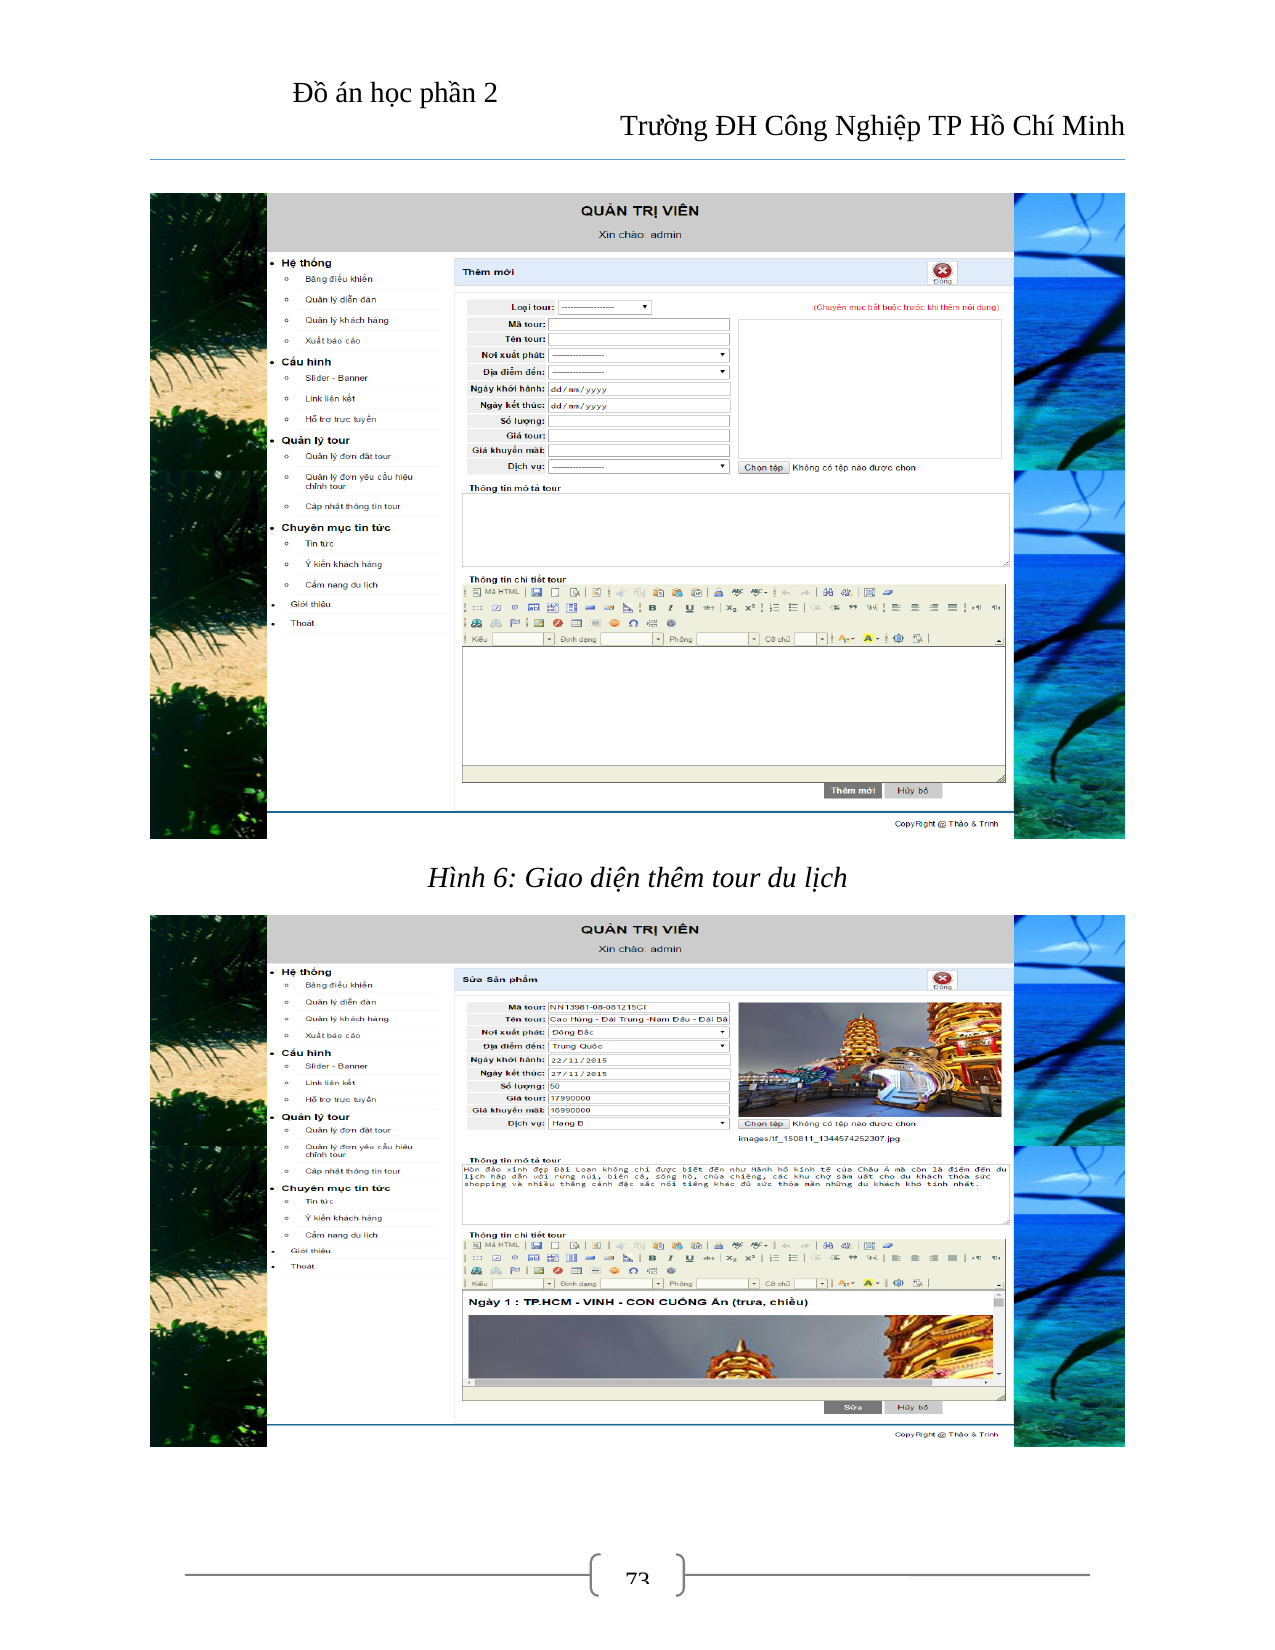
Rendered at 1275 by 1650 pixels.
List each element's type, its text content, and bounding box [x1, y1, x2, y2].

picture [1113, 1115, 1122, 1121]
picture [150, 193, 1125, 839]
text Hình 6: Giao diện thêm tour du lịch [150, 860, 1125, 894]
picture [150, 915, 1125, 1447]
